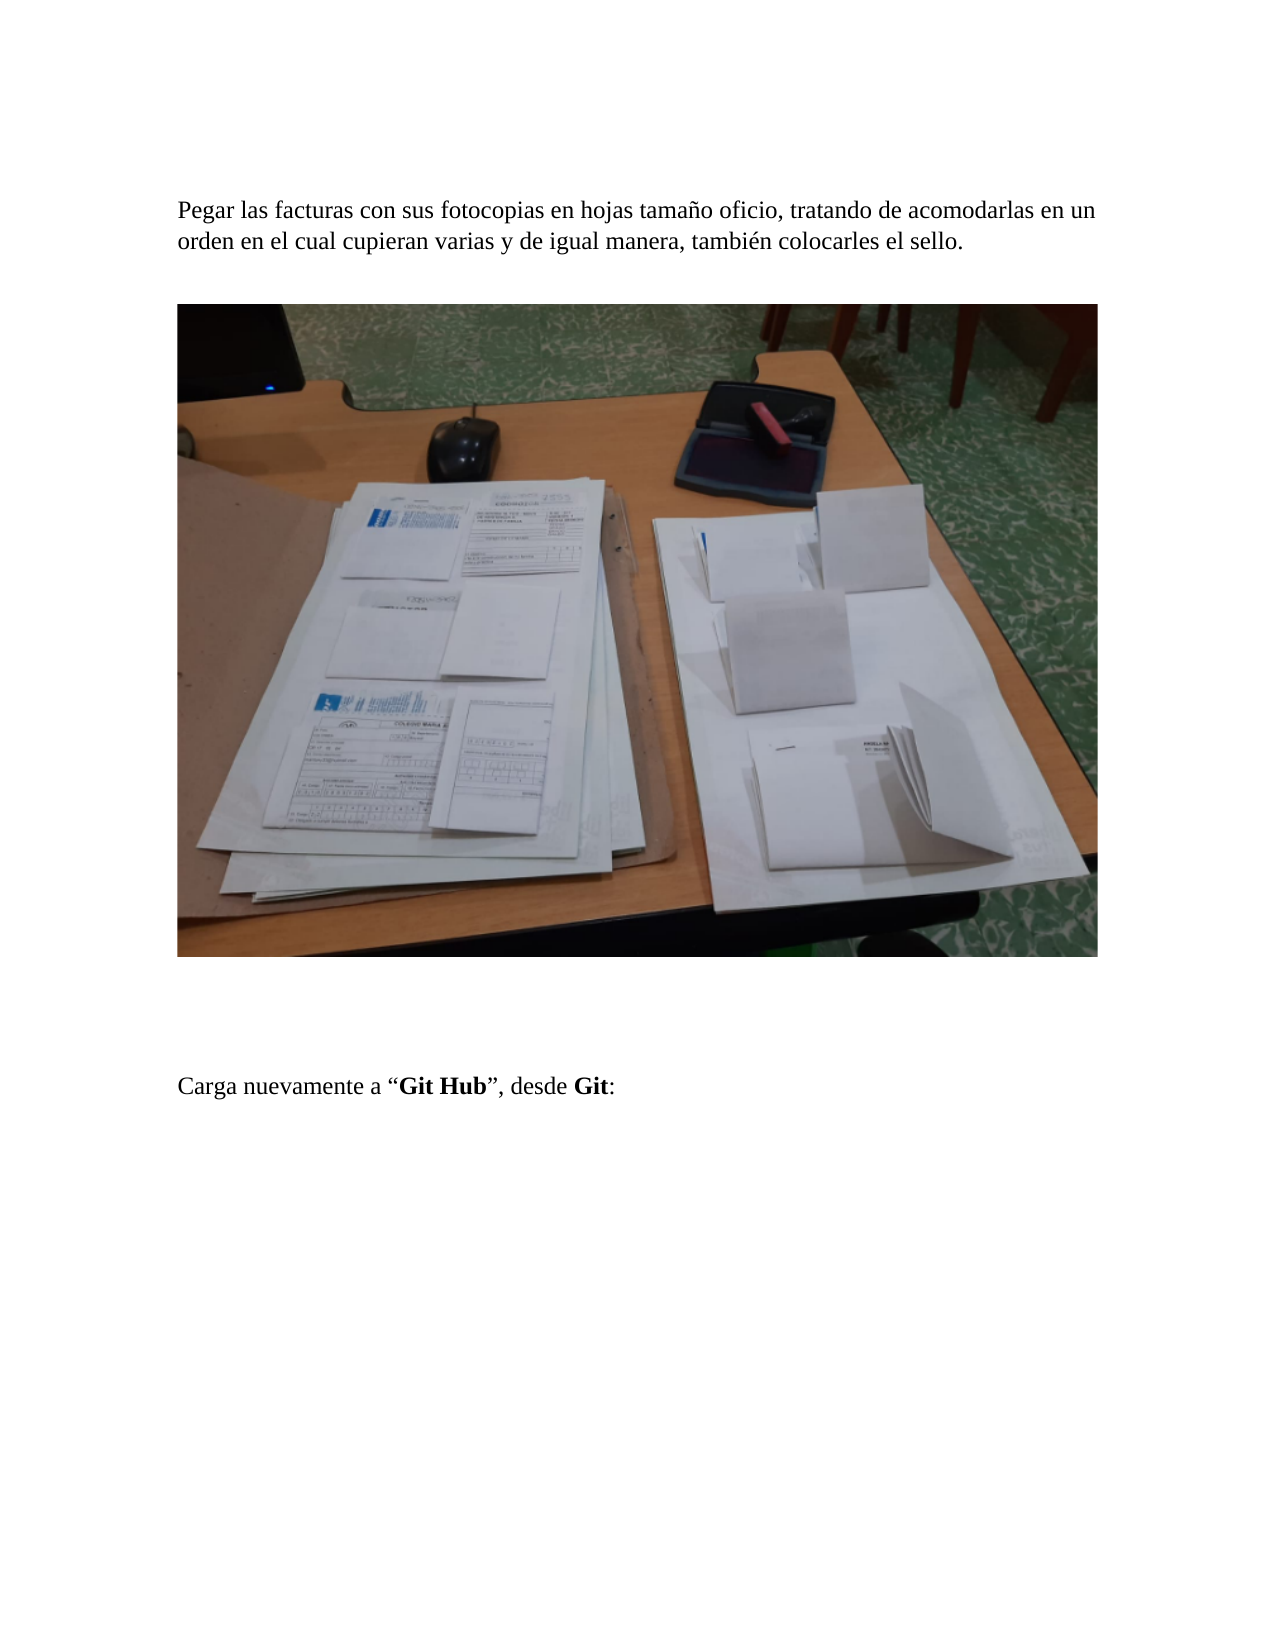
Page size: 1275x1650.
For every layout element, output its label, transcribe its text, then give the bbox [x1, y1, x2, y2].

picture [177, 304, 1098, 957]
text Carga nuevamente a “Git Hub”, desde Git: [177, 1071, 1098, 1100]
text Pegar las facturas con sus fotocopias en hojas tamaño oficio, tratando de acomodarlas en un orden en el cual cupieran varias y de igual manera, también colocarles el sello. [177, 195, 1098, 255]
